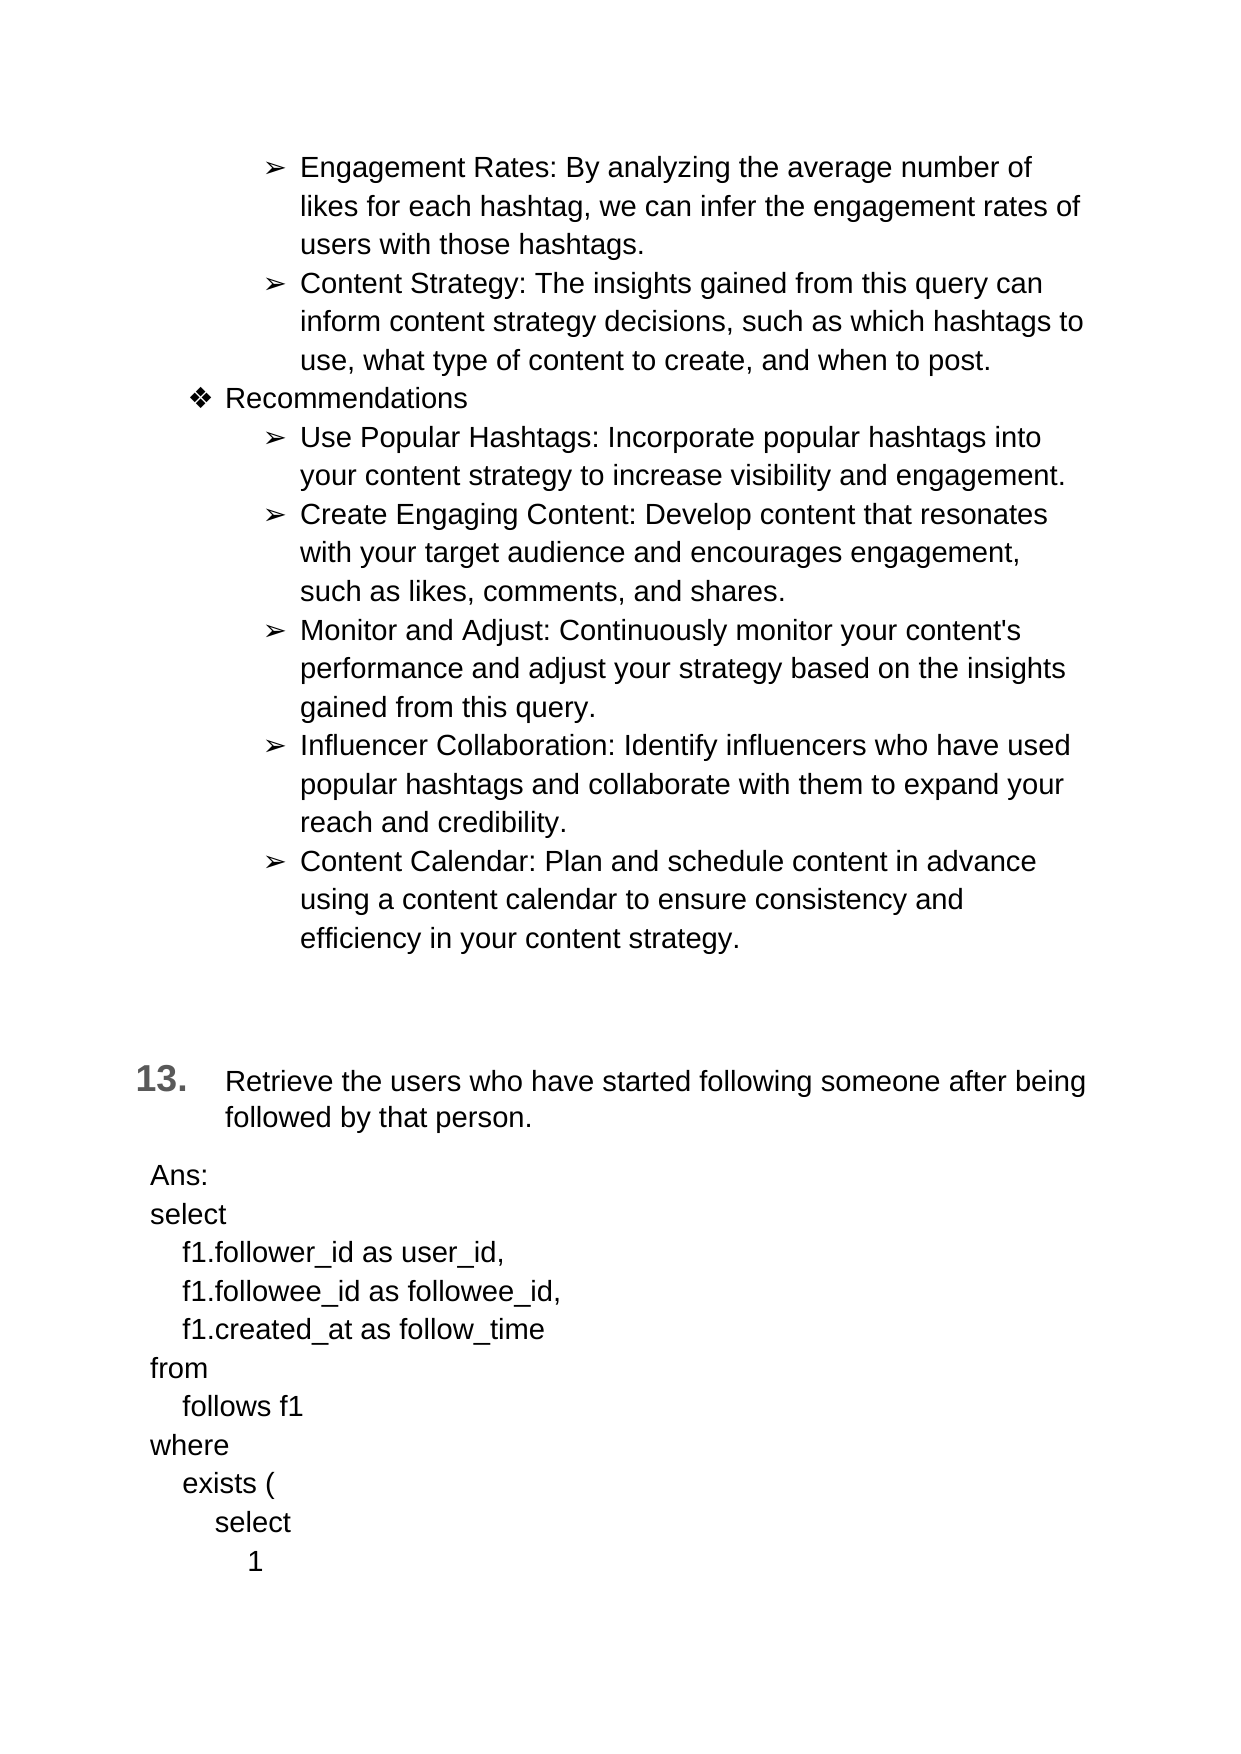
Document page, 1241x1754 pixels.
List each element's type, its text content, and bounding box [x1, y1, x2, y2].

text select [150, 1197, 1090, 1230]
list Retrieve the users who have started following someone after being followed by that person. [187, 1056, 1090, 1133]
list Influencer Collaboration: Identify influencers who have used popular hashtags and collaborate with them to expand your reach and credibility. [262, 728, 1090, 839]
text Ans: [150, 1158, 1090, 1192]
list Content Strategy: The insights gained from this query can inform content strategy decisions, such as which hashtags to use, what type of content to create, and when to post. [262, 266, 1090, 376]
text select [150, 1505, 1090, 1538]
text 1 [150, 1543, 1090, 1577]
text follows f1 [150, 1389, 1090, 1423]
list Recommendations [187, 381, 1090, 415]
list Create Engaging Content: Develop content that resonates with your target audience and encourages engagement, such as likes, comments, and shares. [262, 497, 1090, 607]
text exists ( [150, 1466, 1090, 1500]
list Engagement Rates: By analyzing the average number of likes for each hashtag, we can infer the engagement rates of users with those hashtags. [262, 150, 1090, 261]
list Monitor and Adjust: Continuously monitor your content's performance and adjust your strategy based on the insights gained from this query. [262, 612, 1090, 723]
text f1.follower_id as user_id, [150, 1235, 1090, 1269]
text where [150, 1428, 1090, 1461]
text f1.followee_id as followee_id, [150, 1274, 1090, 1307]
text f1.created_at as follow_time [150, 1312, 1090, 1346]
text from [150, 1351, 1090, 1384]
list Content Calendar: Plan and schedule content in advance using a content calendar to ensure consistency and efficiency in your content strategy. [262, 844, 1090, 954]
list Use Popular Hashtags: Incorporate popular hashtags into your content strategy to increase visibility and engagement. [262, 420, 1090, 492]
